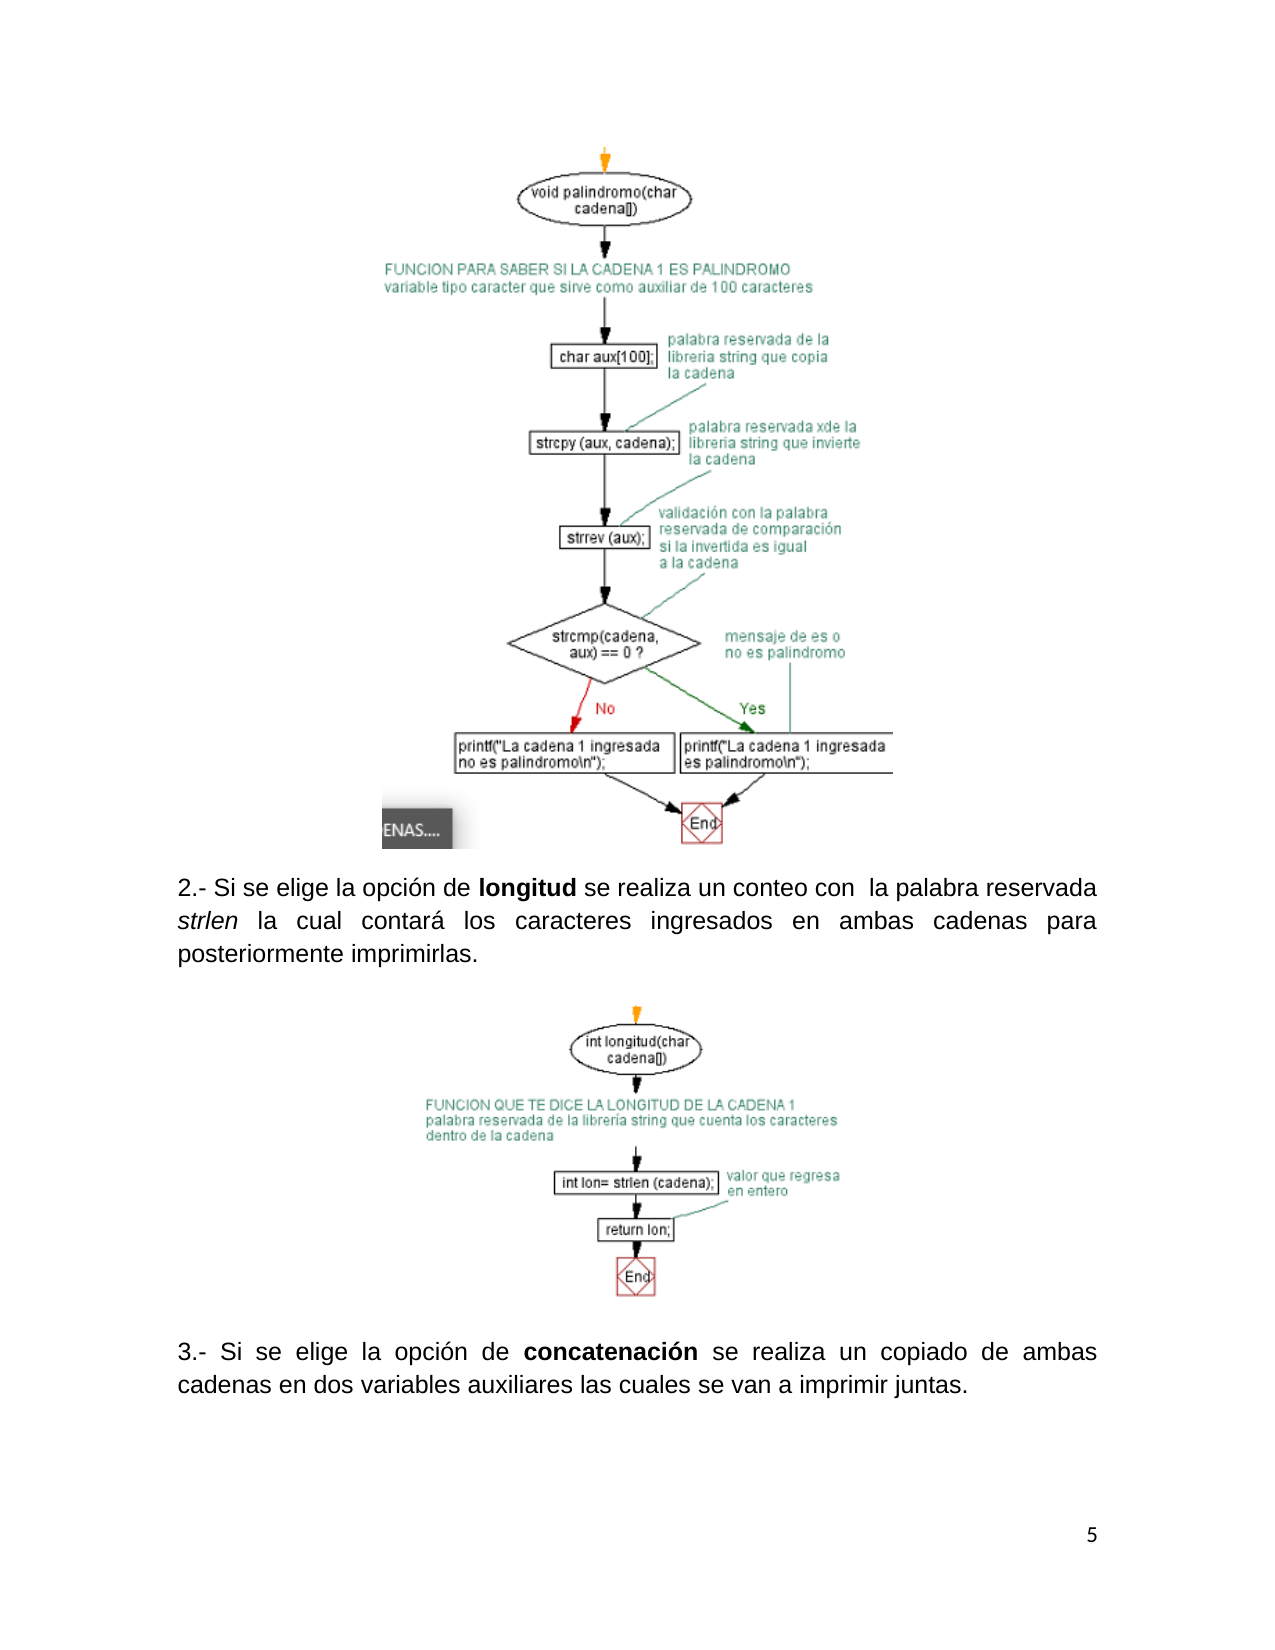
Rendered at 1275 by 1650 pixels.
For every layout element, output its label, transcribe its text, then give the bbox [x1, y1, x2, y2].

picture [420, 993, 855, 1312]
text 3.- Si se elige la opción de concatenación se realiza un copiado de ambas cadenas en dos variables auxiliares las cuales se van a imprimir juntas. [177, 1337, 1098, 1399]
picture [382, 147, 893, 849]
text 2.- Si se elige la opción de longitud se realiza un conteo con la palabra reservada strlen la cual contará los caracteres ingresados en ambas cadenas para posteriormente imprimirlas. [177, 873, 1098, 968]
